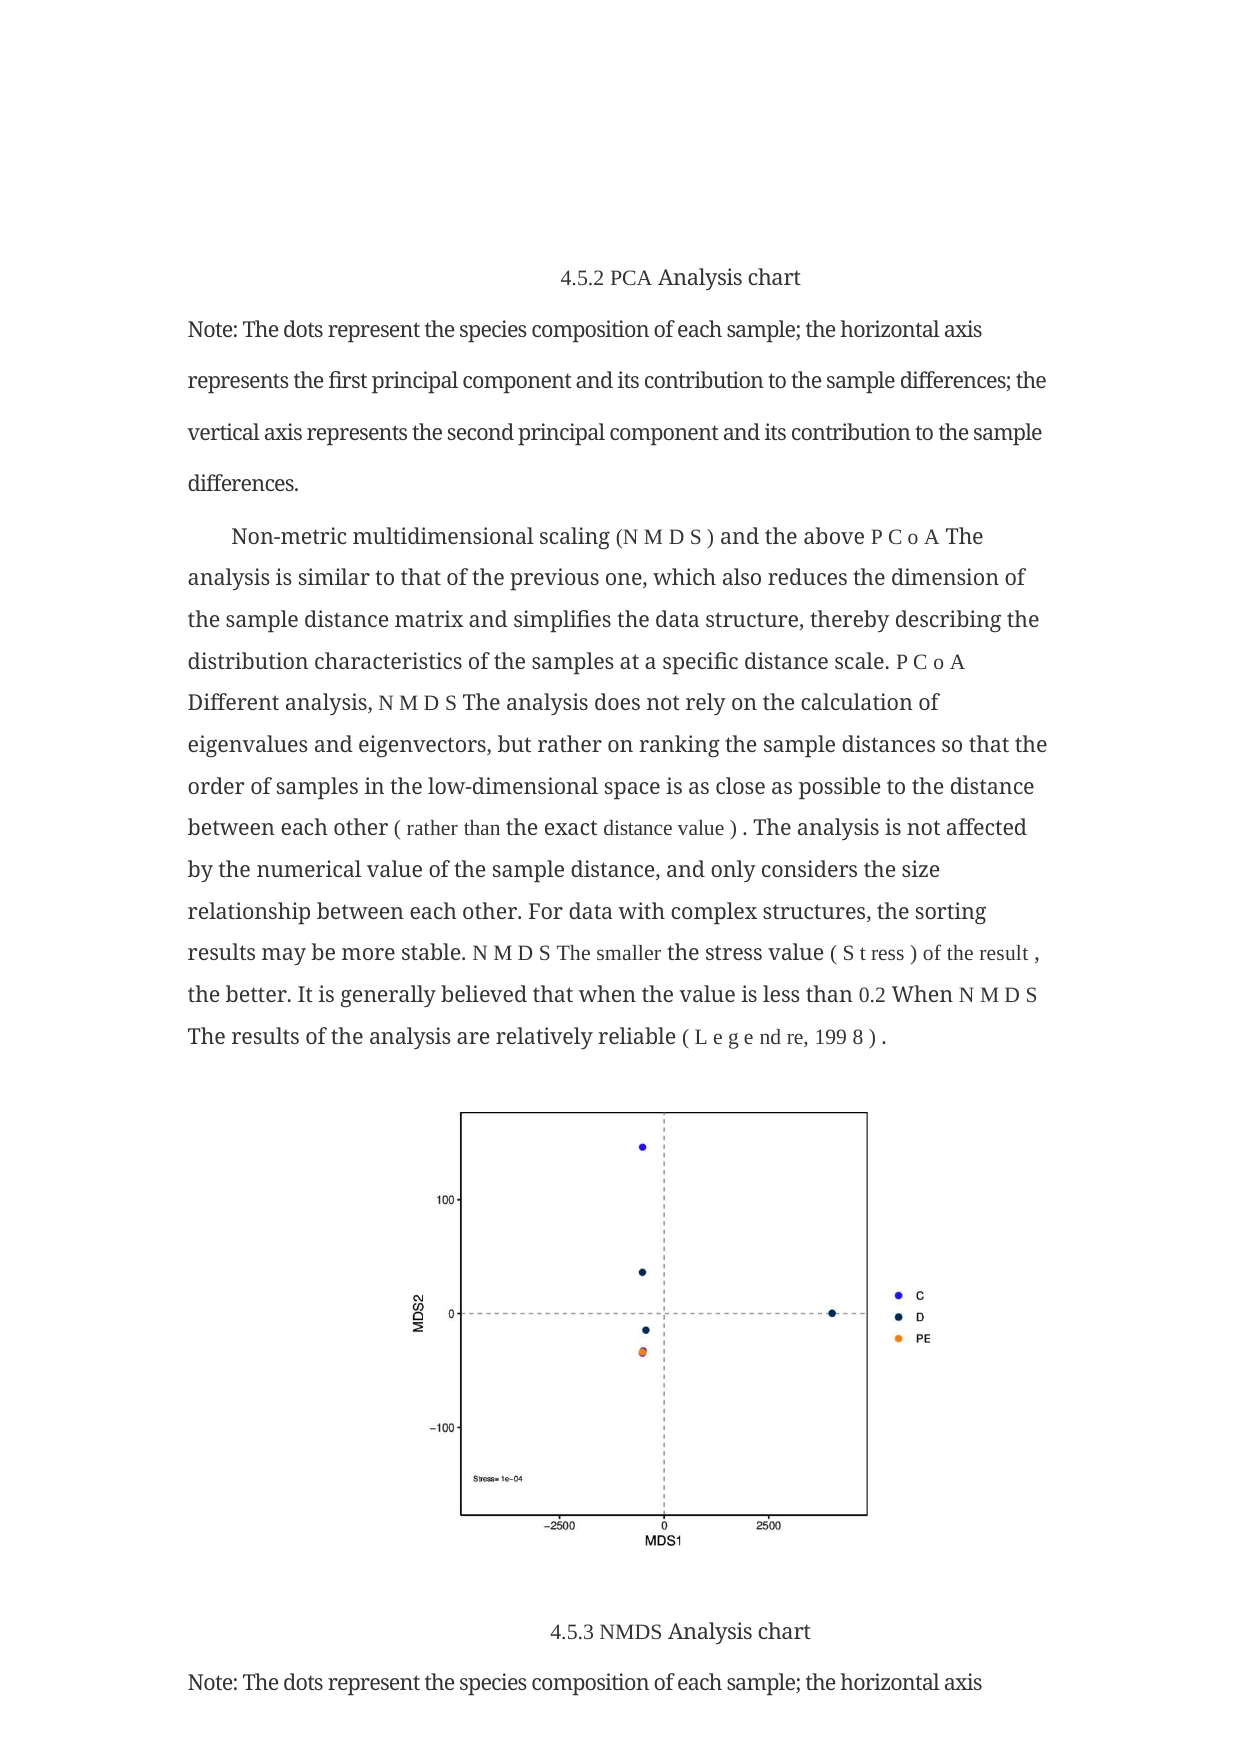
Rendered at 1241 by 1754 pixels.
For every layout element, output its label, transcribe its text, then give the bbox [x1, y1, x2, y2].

text Non-metric multidimensional scaling (N M D S ) and the above P C o A The analysis is similar to that of the previous one, which also reduces the dimension of the sample distance matrix and simplifies the data structure, thereby describing the distribution characteristics of the samples at a specific distance scale. P C o A Different analysis, N M D S The analysis does not rely on the calculation of eigenvalues and eigenvectors, but rather on ranking the sample distances so that the order of samples in the low-dimensional space is as close as possible to the distance between each other ( rather than the exact distance value ) . The analysis is not affected by the numerical value of the sample distance, and only considers the size relationship between each other. For data with complex structures, the sorting results may be more stable. N M D S The smaller the stress value ( S t ress ) of the result , the better. It is generally believed that when the value is less than 0.2​ When N M D S The results of the analysis are relatively reliable ( L e g e nd re, 199 8 ) . [187, 521, 1055, 1050]
list NMDS Analysis chart [550, 1616, 1217, 1645]
list PCA Analysis chart [560, 262, 1217, 292]
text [187, 1667, 1053, 1697]
picture [412, 1112, 931, 1546]
